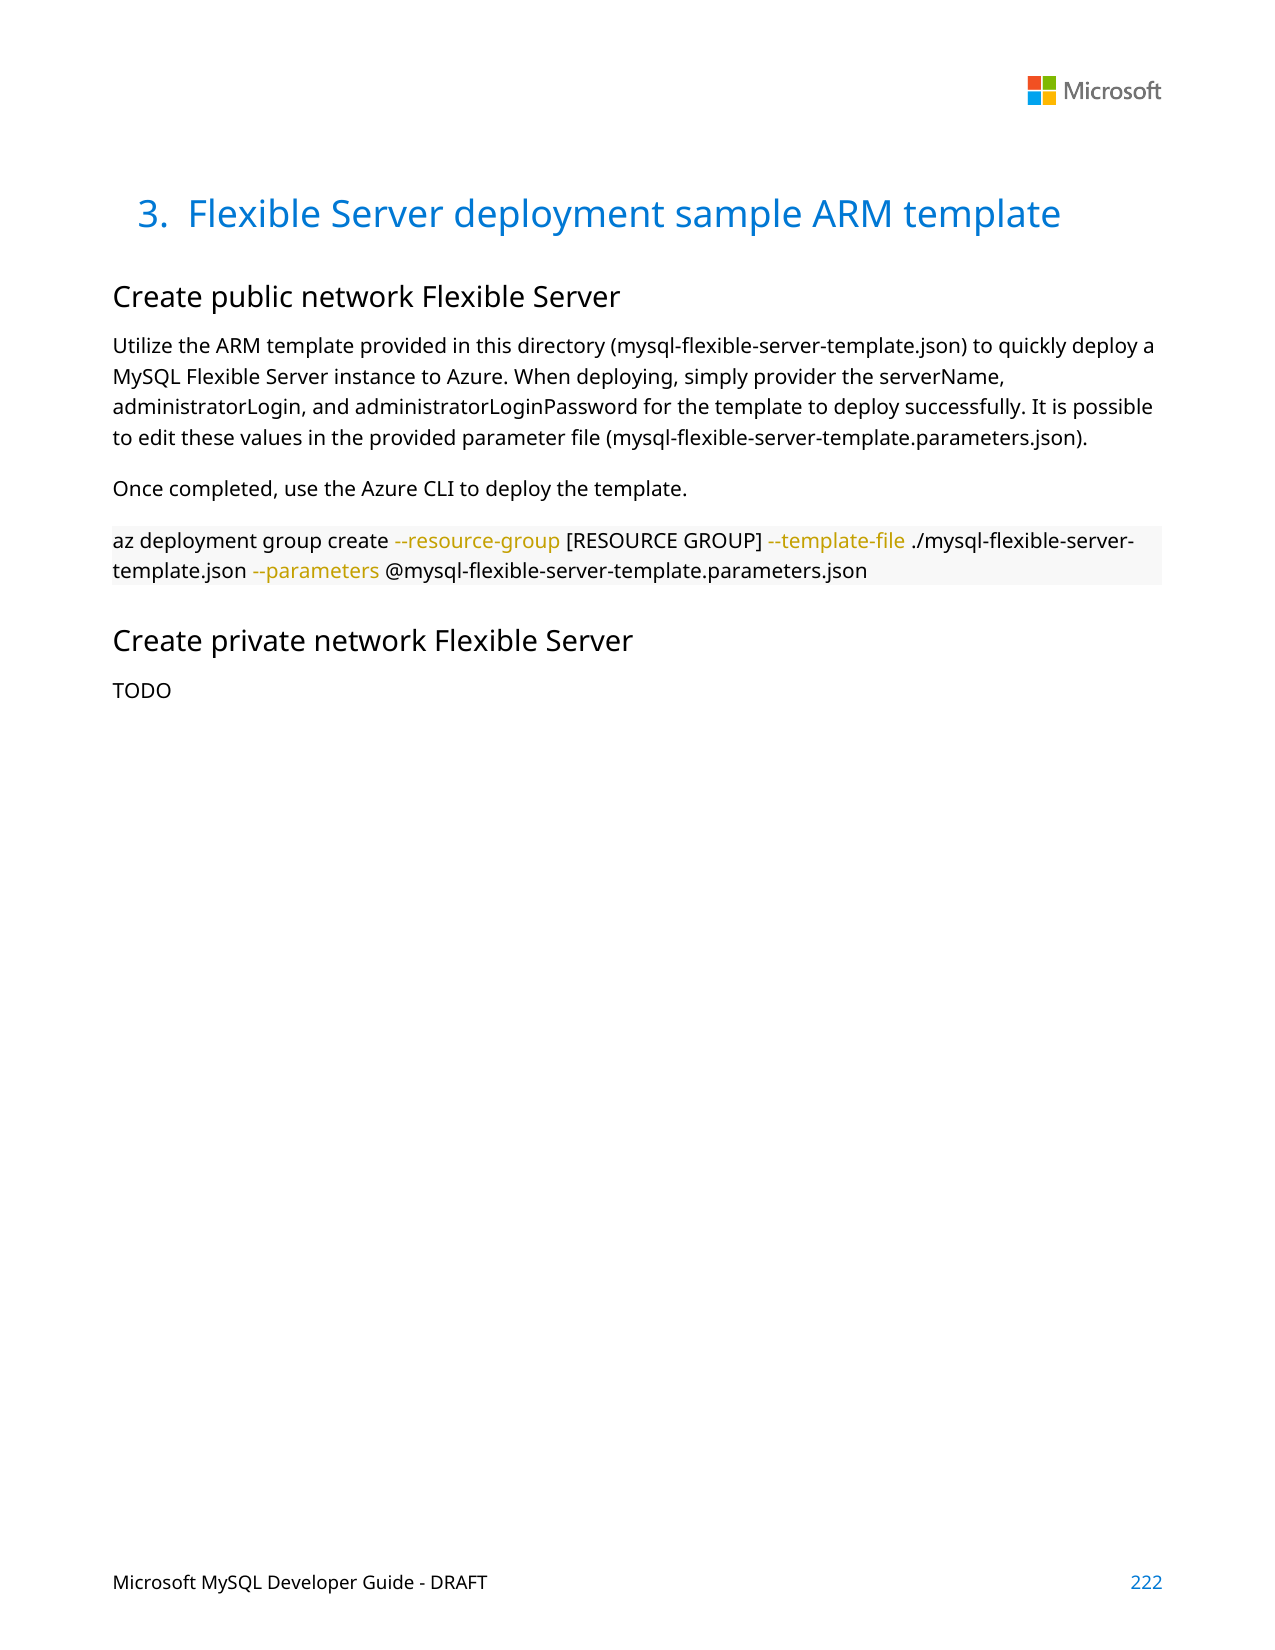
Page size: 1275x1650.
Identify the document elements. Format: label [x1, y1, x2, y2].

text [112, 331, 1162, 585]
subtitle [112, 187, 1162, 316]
picture [1026, 75, 1163, 107]
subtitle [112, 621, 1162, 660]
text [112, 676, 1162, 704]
